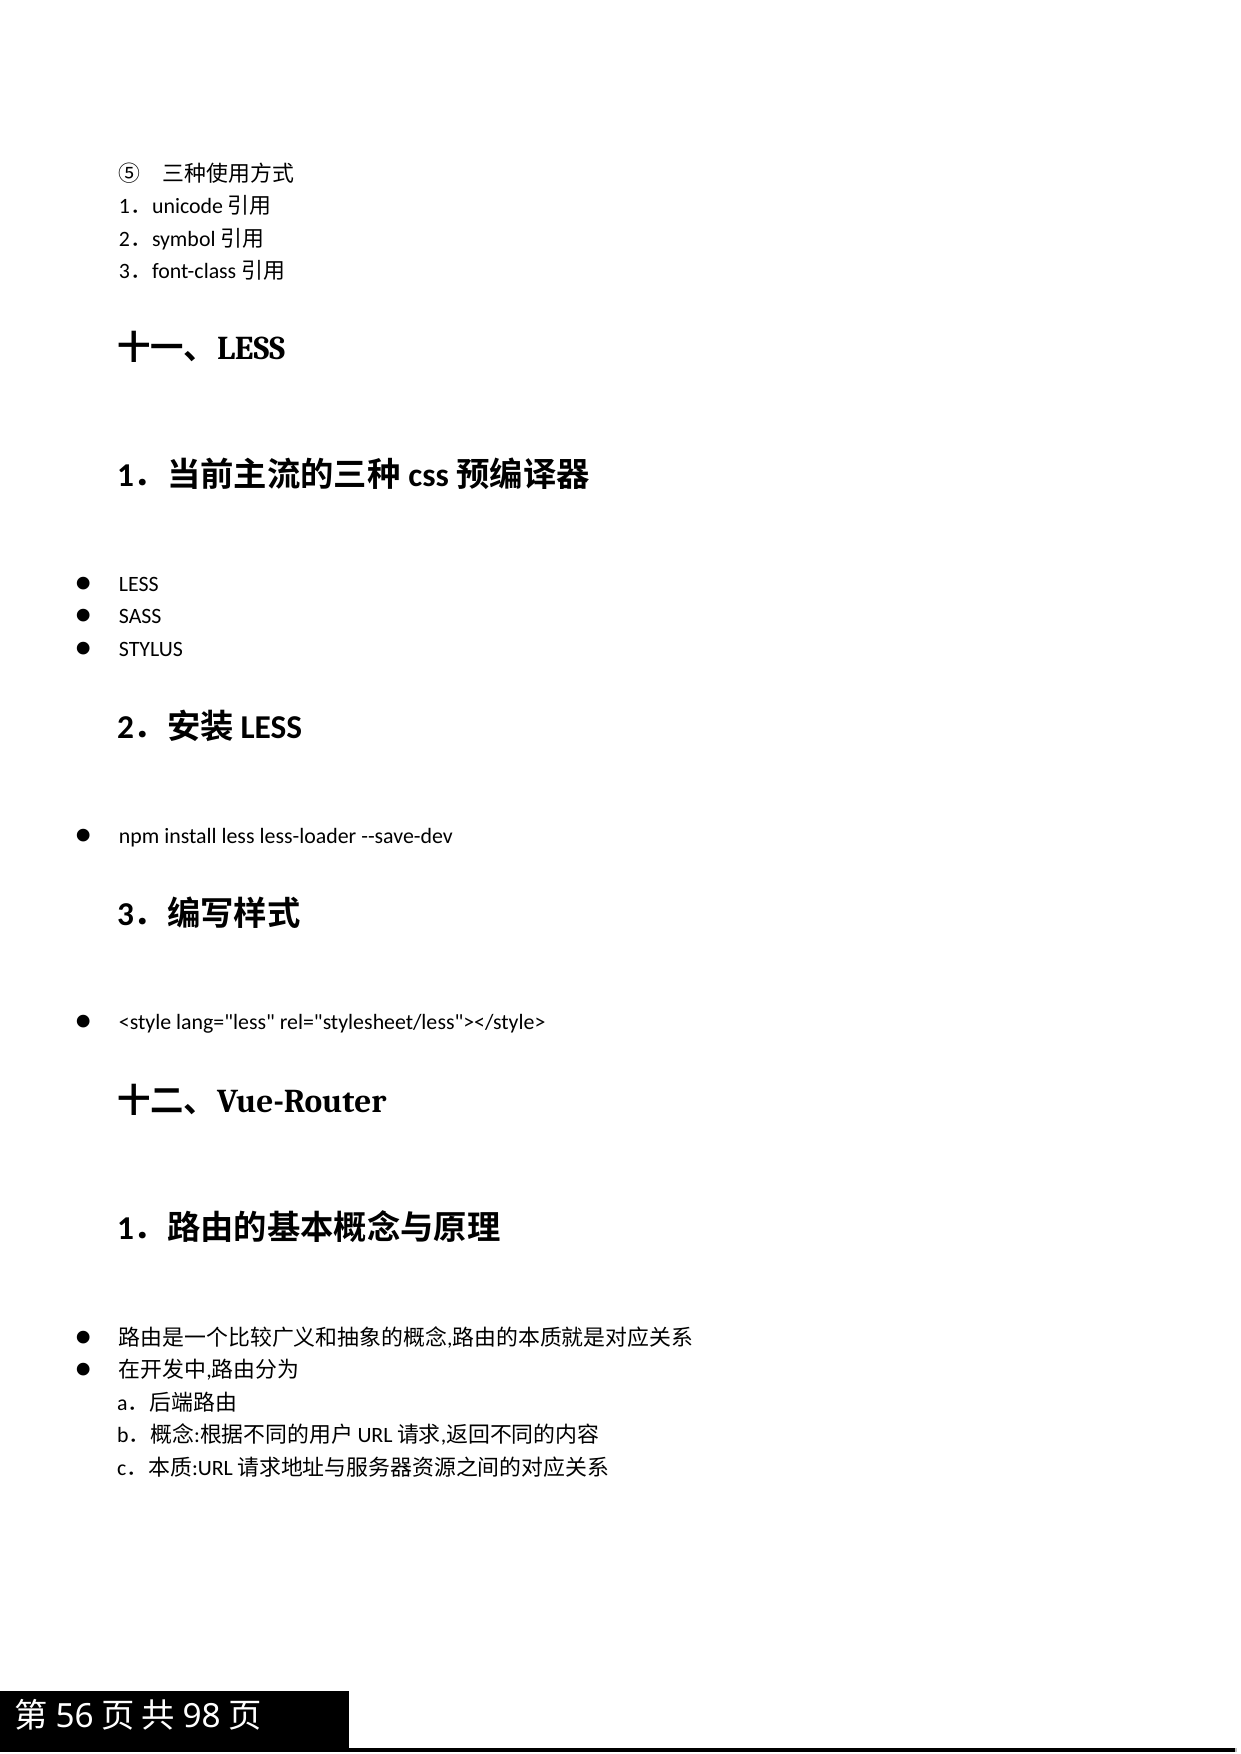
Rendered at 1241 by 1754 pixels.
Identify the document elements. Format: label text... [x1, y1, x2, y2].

list symbol 引用 [75, 221, 1165, 253]
list 概念:根据不同的用户URL请求,返回不同的内容 [75, 1417, 1165, 1449]
subtitle LESS [75, 313, 1165, 378]
list STYLUS [75, 632, 1165, 664]
subtitle 路由的基本概念与原理 [75, 1192, 1165, 1257]
list 后端路由 [75, 1384, 1165, 1417]
subtitle 当前主流的三种 css 预编译器 [75, 440, 1165, 505]
list npm install less less-loader --save-dev [75, 819, 1165, 851]
list <style lang="less" rel="stylesheet/less"></style> [75, 1006, 1165, 1038]
list 三种使用方式 [75, 156, 1165, 188]
list SASS [75, 599, 1165, 632]
list font-class 引用 [75, 253, 1165, 286]
subtitle 编写样式 [75, 878, 1165, 943]
list LESS [75, 567, 1165, 599]
list unicode 引用 [75, 188, 1165, 221]
subtitle Vue-Router [75, 1065, 1165, 1130]
list 在开发中,路由分为 [75, 1352, 1165, 1384]
list 本质:URL请求地址与服务器资源之间的对应关系 [75, 1449, 1165, 1482]
list 路由是一个比较广义和抽象的概念,路由的本质就是对应关系 [75, 1319, 1165, 1352]
picture [0, 1691, 1241, 1752]
subtitle 安装LESS [75, 692, 1165, 757]
